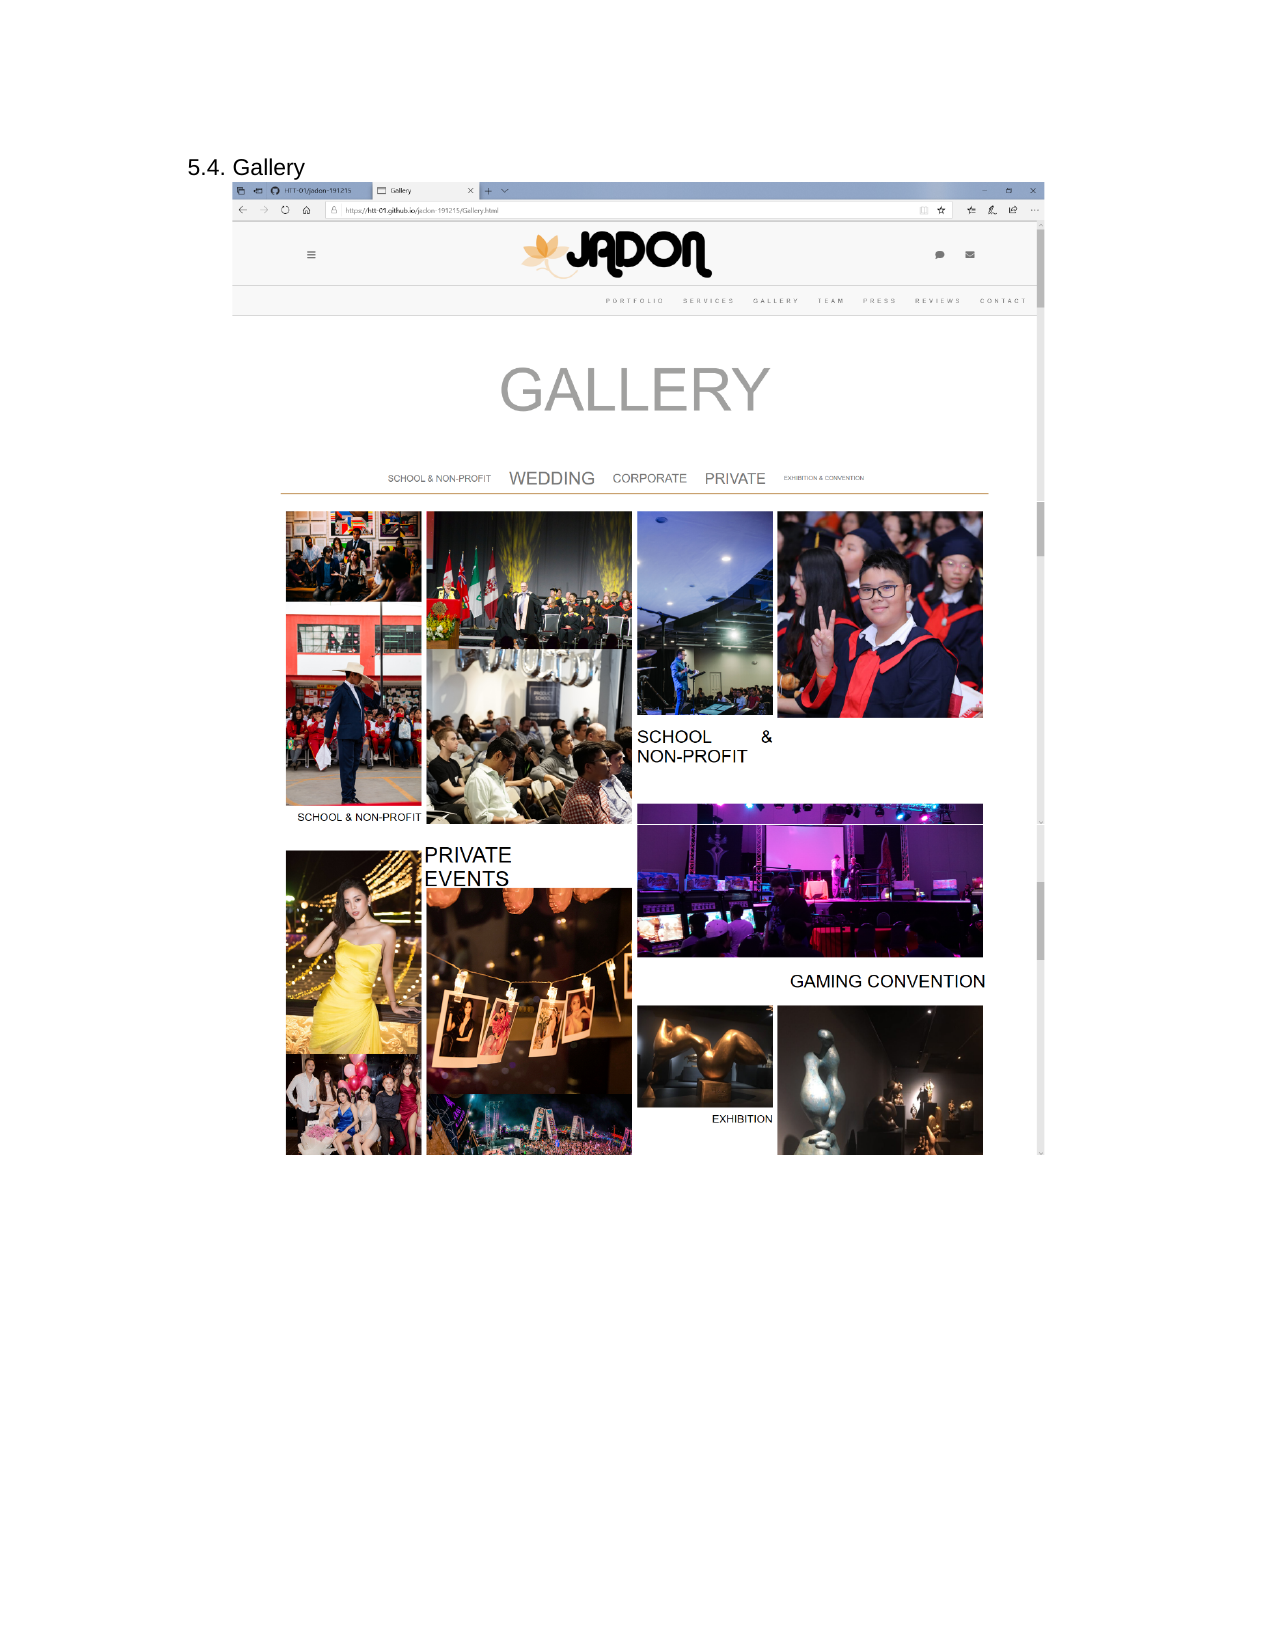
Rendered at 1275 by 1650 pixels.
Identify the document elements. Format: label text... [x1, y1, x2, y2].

subtitle Gallery [187, 154, 1125, 181]
picture [232, 182, 1045, 501]
picture [232, 502, 1045, 824]
picture [232, 825, 1045, 1155]
